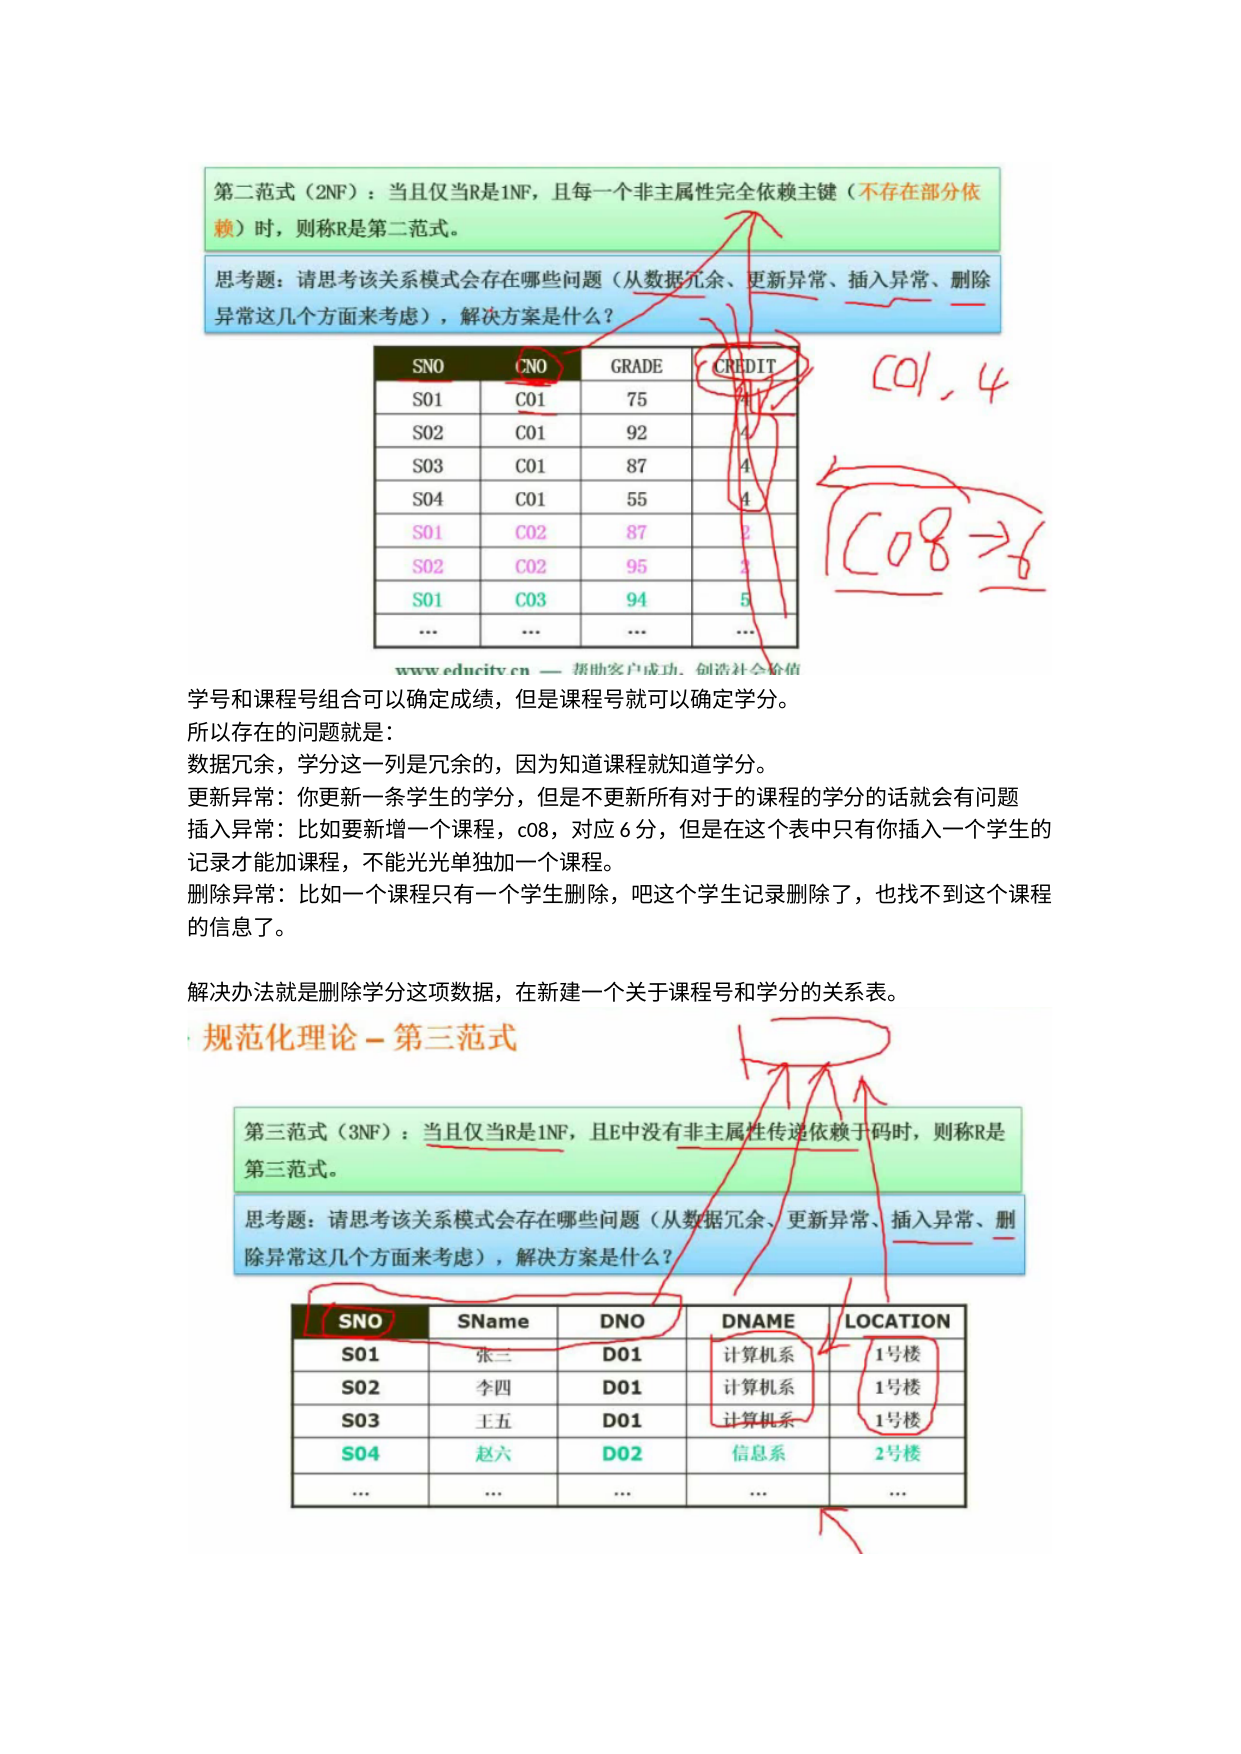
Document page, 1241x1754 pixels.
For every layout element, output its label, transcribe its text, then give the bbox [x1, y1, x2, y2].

text 所以存在的问题就是： [187, 714, 1053, 747]
text 插入异常：比如要新增一个课程，c08，对应6分，但是在这个表中只有你插入一个学生的记录才能加课程，不能光光单独加一个课程。 [187, 812, 1053, 877]
text 更新异常：你更新一条学生的学分，但是不更新所有对于的课程的学分的话就会有问题 [187, 779, 1053, 812]
text 学号和课程号组合可以确定成绩，但是课程号就可以确定学分。 [187, 682, 1053, 714]
picture [187, 1007, 1053, 1554]
text 数据冗余，学分这一列是冗余的，因为知道课程就知道学分。 [187, 747, 1053, 779]
text 解决办法就是删除学分这项数据，在新建一个关于课程号和学分的关系表。 [187, 974, 1053, 1007]
picture [187, 162, 1053, 675]
text 删除异常：比如一个课程只有一个学生删除，吧这个学生记录删除了，也找不到这个课程的信息了。 [187, 877, 1053, 942]
